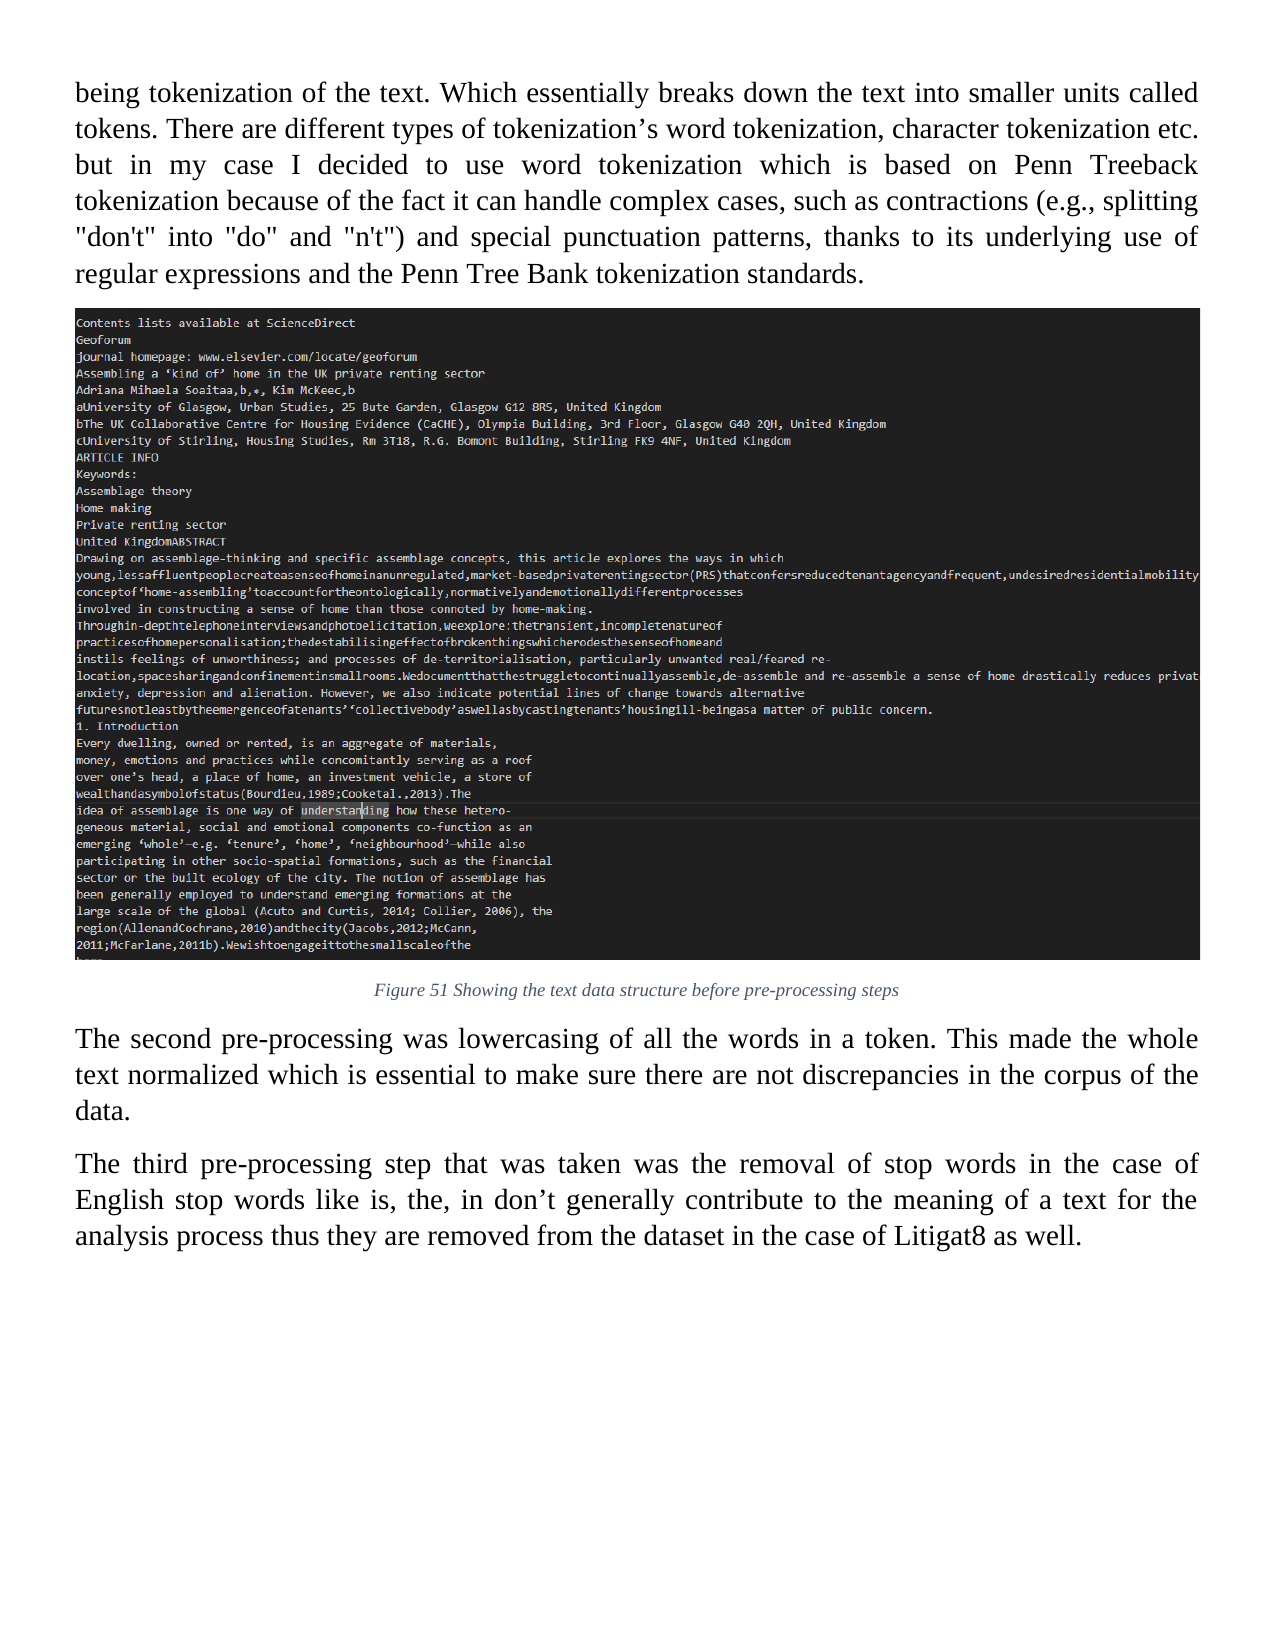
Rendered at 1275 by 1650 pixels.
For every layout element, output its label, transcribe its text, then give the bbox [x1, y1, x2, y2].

text The third pre-processing step that was taken was the removal of stop words in the case of English stop words like is, the, in don’t generally contribute to the meaning of a text for the analysis process thus they are removed from the dataset in the case of Litigat8 as well. [75, 1146, 1200, 1252]
text The second pre-processing was lowercasing of all the words in a token. This made the whole text normalized which is essential to make sure there are not discrepancies in the corpus of the data. [75, 1021, 1200, 1127]
text Figure 57 Showing the text data structure before pre-processing steps [75, 978, 1200, 1000]
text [75, 75, 1200, 289]
picture [75, 308, 1200, 960]
